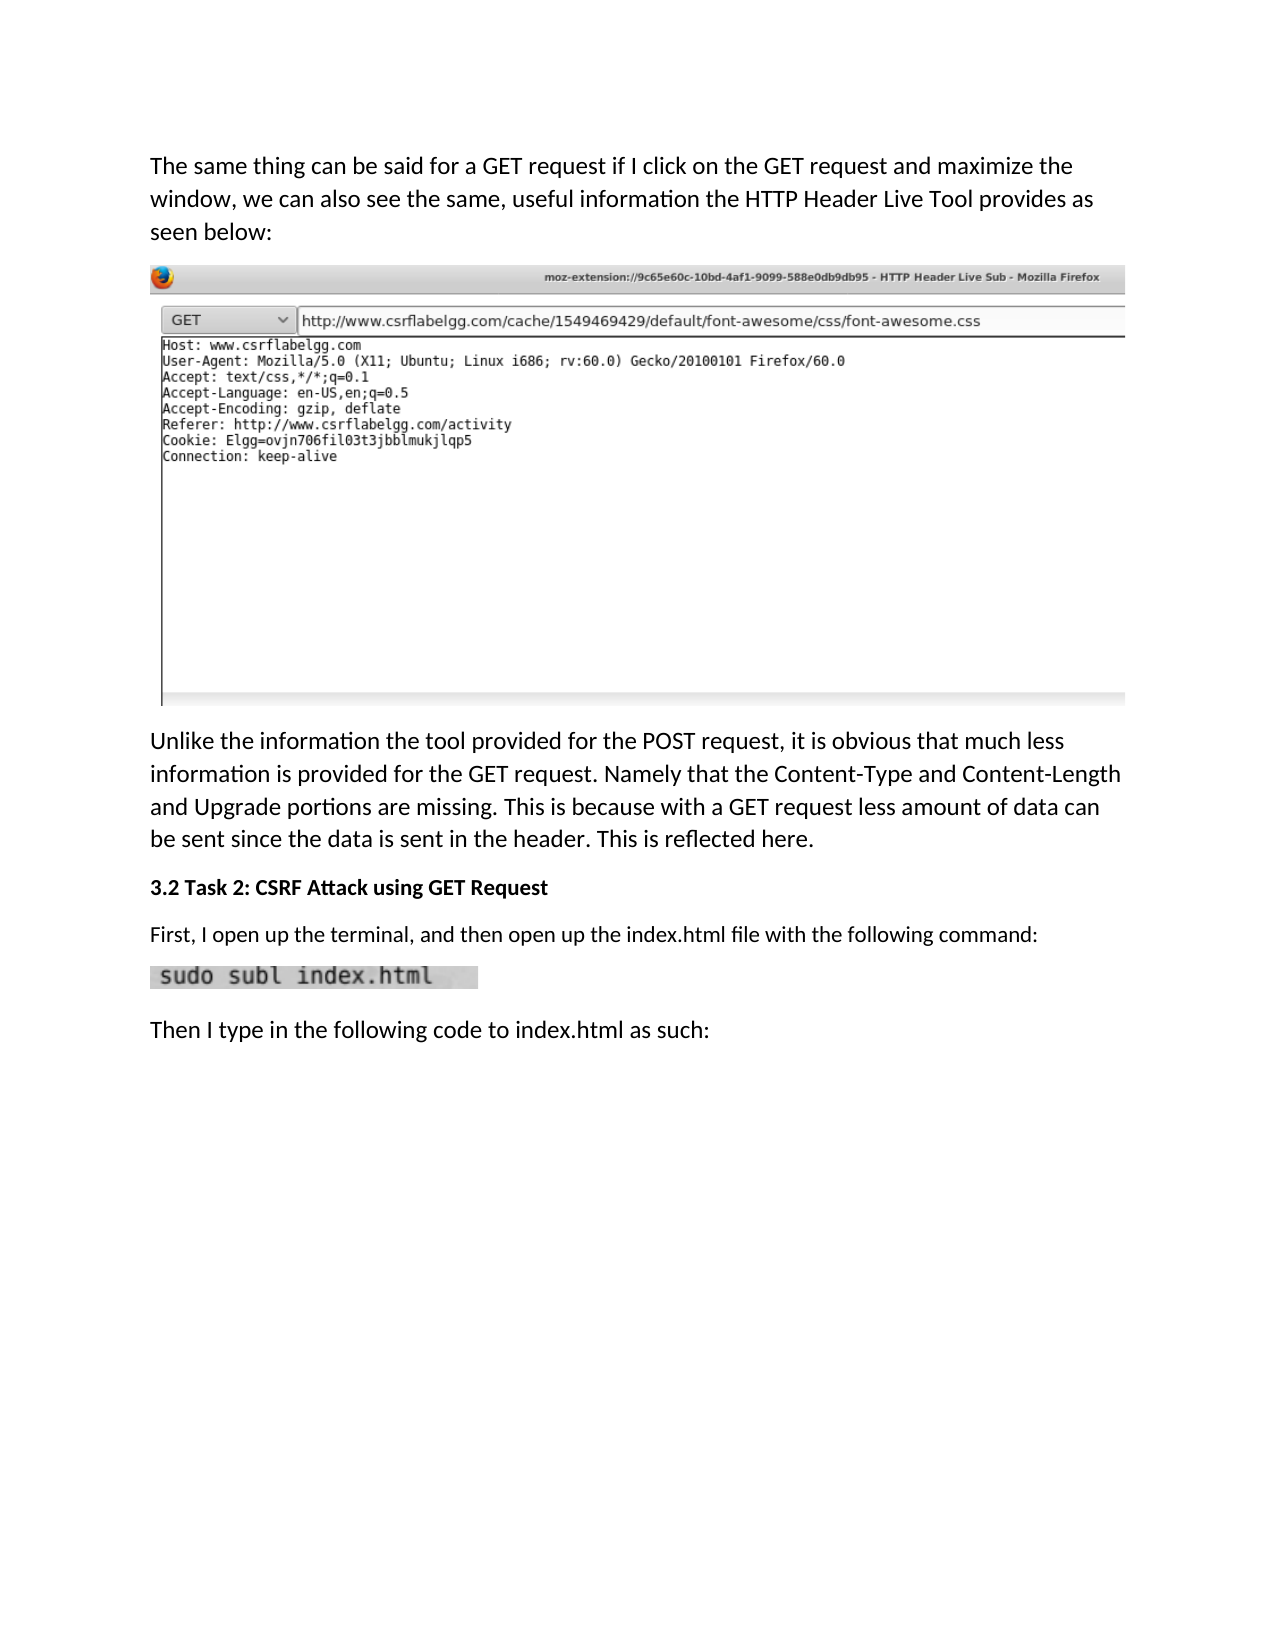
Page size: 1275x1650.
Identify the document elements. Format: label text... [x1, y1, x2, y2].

text 3.2 Task 2: CSRF Attack using GET Request [150, 873, 1125, 901]
text Then I type in the following code to index.html as such: [150, 1014, 1125, 1044]
picture [150, 966, 479, 989]
text Unlike the information the tool provided for the POST request, it is obvious that much less information is provided for the GET request. Namely that the Content-Type and Content-Length and Upgrade portions are missing. This is because with a GET request less amount of data can be sent since the data is sent in the header. This is reflected here. [150, 725, 1125, 854]
text The same thing can be said for a GET request if I click on the GET request and maximize the window, we can also see the same, useful information the HTTP Header Live Tool provides as seen below: [150, 150, 1125, 246]
picture [150, 265, 1125, 706]
text First, I open up the terminal, and then open up the index.html file with the following command: [150, 920, 1125, 948]
